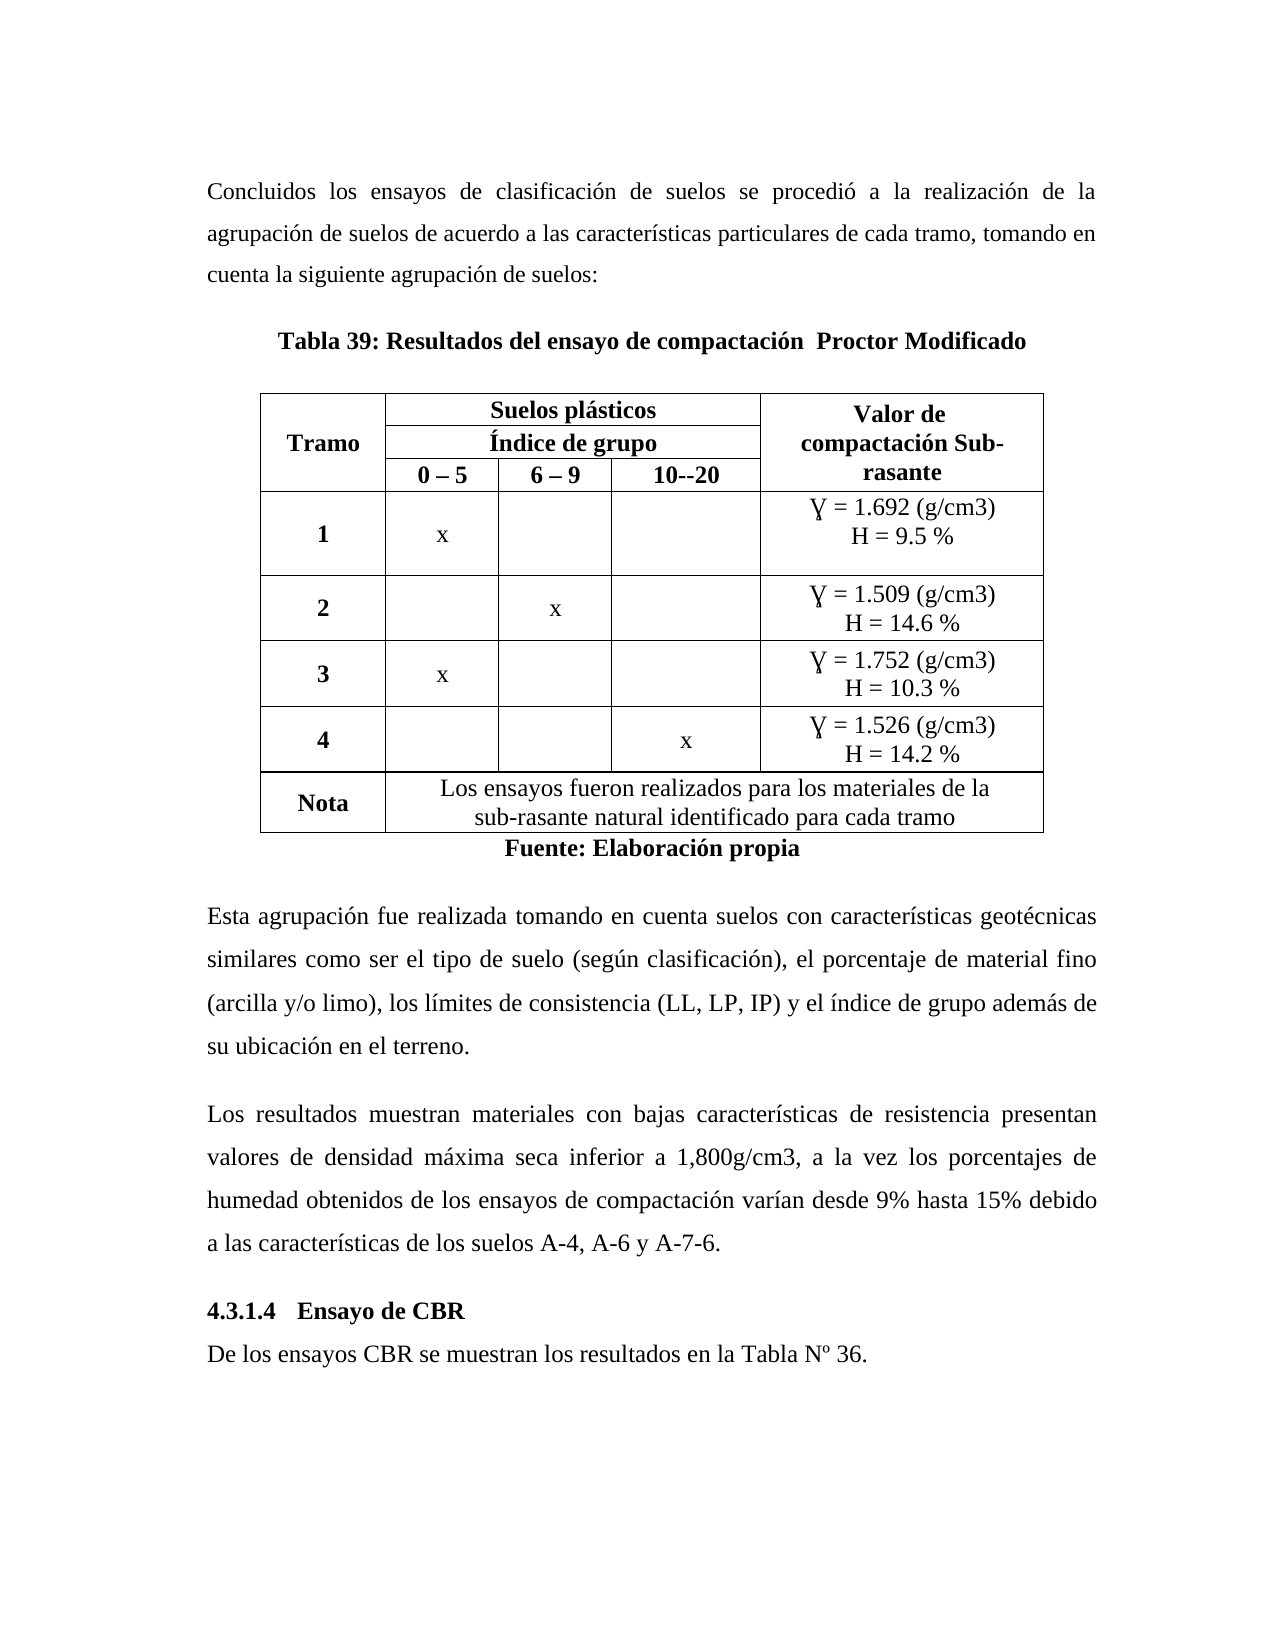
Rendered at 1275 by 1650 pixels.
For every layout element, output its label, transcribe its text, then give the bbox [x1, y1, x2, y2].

text Los resultados muestran materiales con bajas características de resistencia presentan valores de densidad máxima seca inferior a 1,800g/cm3, a la vez los porcentajes de humedad obtenidos de los ensayos de compactación varían desde 9% hasta 15% debido a las características de los suelos A-4, A-6 y A-7-6. [207, 1099, 1098, 1257]
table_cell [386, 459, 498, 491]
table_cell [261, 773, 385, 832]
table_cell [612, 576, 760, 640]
text Tabla 39: Resultados del ensayo de compactación Proctor Modificado [207, 326, 1098, 355]
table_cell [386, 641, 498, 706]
text De los ensayos CBR se muestran los resultados en la Tabla Nº 36. [207, 1339, 1098, 1368]
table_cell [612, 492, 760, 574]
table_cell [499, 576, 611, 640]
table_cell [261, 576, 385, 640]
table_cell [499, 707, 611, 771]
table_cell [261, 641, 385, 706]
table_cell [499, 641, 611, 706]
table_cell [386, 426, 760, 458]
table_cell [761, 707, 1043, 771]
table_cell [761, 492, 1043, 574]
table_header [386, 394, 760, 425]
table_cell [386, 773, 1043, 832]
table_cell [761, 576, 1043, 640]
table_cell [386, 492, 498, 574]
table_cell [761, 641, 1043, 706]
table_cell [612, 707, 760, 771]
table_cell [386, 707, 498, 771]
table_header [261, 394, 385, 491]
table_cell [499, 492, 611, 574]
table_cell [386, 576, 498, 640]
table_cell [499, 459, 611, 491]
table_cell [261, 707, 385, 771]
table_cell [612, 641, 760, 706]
text Fuente: Elaboración propia [207, 833, 1098, 862]
subtitle Ensayo de CBR [207, 1296, 1098, 1325]
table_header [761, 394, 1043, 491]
text Esta agrupación fue realizada tomando en cuenta suelos con características geotécnicas similares como ser el tipo de suelo (según clasificación), el porcentaje de material fino (arcilla y/o limo), los límites de consistencia (LL, LP, IP) y el índice de grupo además de su ubicación en el terreno. [207, 901, 1098, 1059]
text Concluidos los ensayos de clasificación de suelos se procedió a la realización de la agrupación de suelos de acuerdo a las características particulares de cada tramo, tomando en cuenta la siguiente agrupación de suelos: [207, 177, 1098, 287]
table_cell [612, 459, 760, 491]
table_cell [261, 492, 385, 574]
